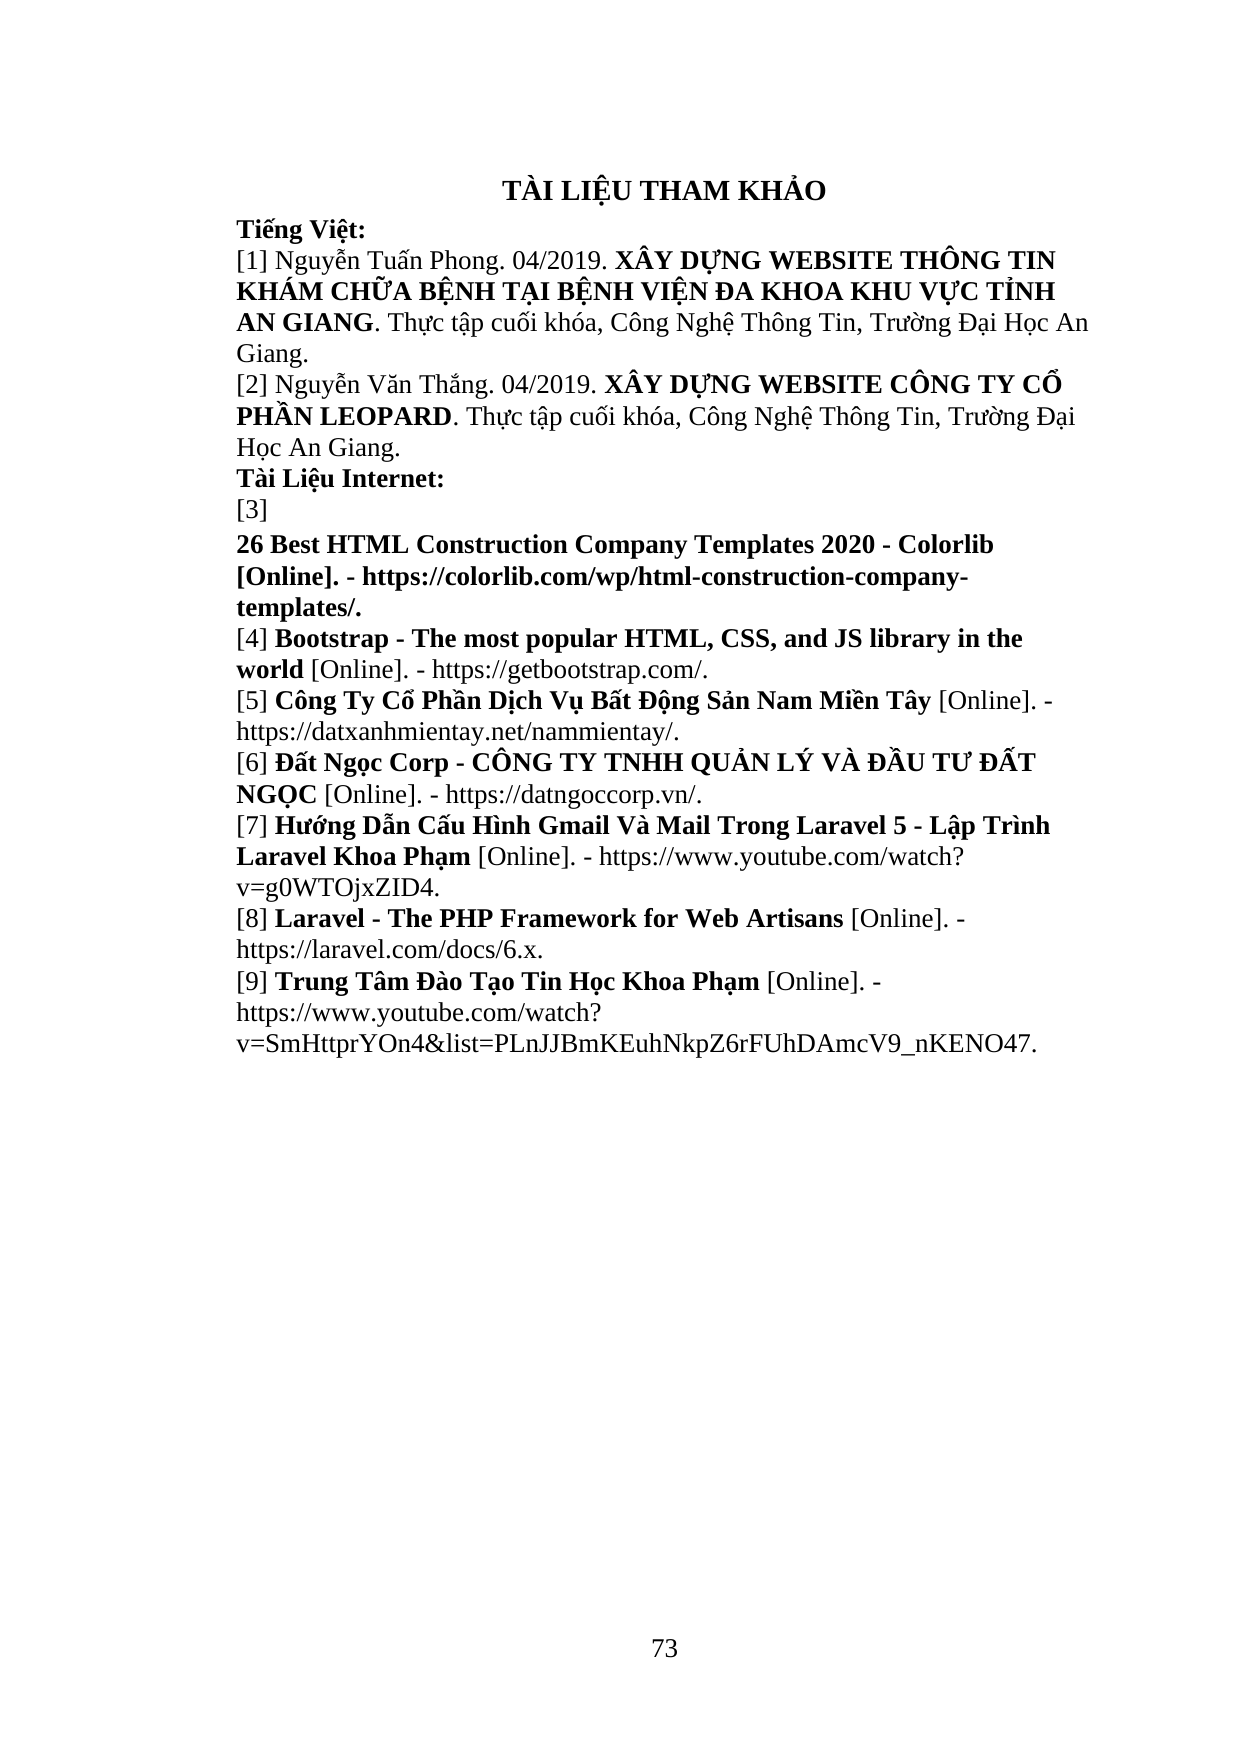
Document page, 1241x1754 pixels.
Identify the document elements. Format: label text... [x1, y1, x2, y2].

text [2] Nguyễn Văn Thắng. 04/2019. XÂY DỰNG WEBSITE CÔNG TY CỔ PHẦN LEOPARD. Thực tập cuối khóa, Công Nghệ Thông Tin, Trường Đại Học An Giang. [236, 369, 1092, 462]
subtitle TÀI LIỆU THAM KHẢO [236, 173, 1092, 206]
text Tiếng Việt: [236, 213, 1092, 244]
text [1] Nguyễn Tuấn Phong. 04/2019. XÂY DỰNG WEBSITE THÔNG TIN KHÁM CHỮA BỆNH TẠI BỆNH VIỆN ĐA KHOA KHU VỰC TỈNH AN GIANG. Thực tập cuối khóa, Công Nghệ Thông Tin, Trường Đại Học An Giang. [236, 244, 1092, 369]
